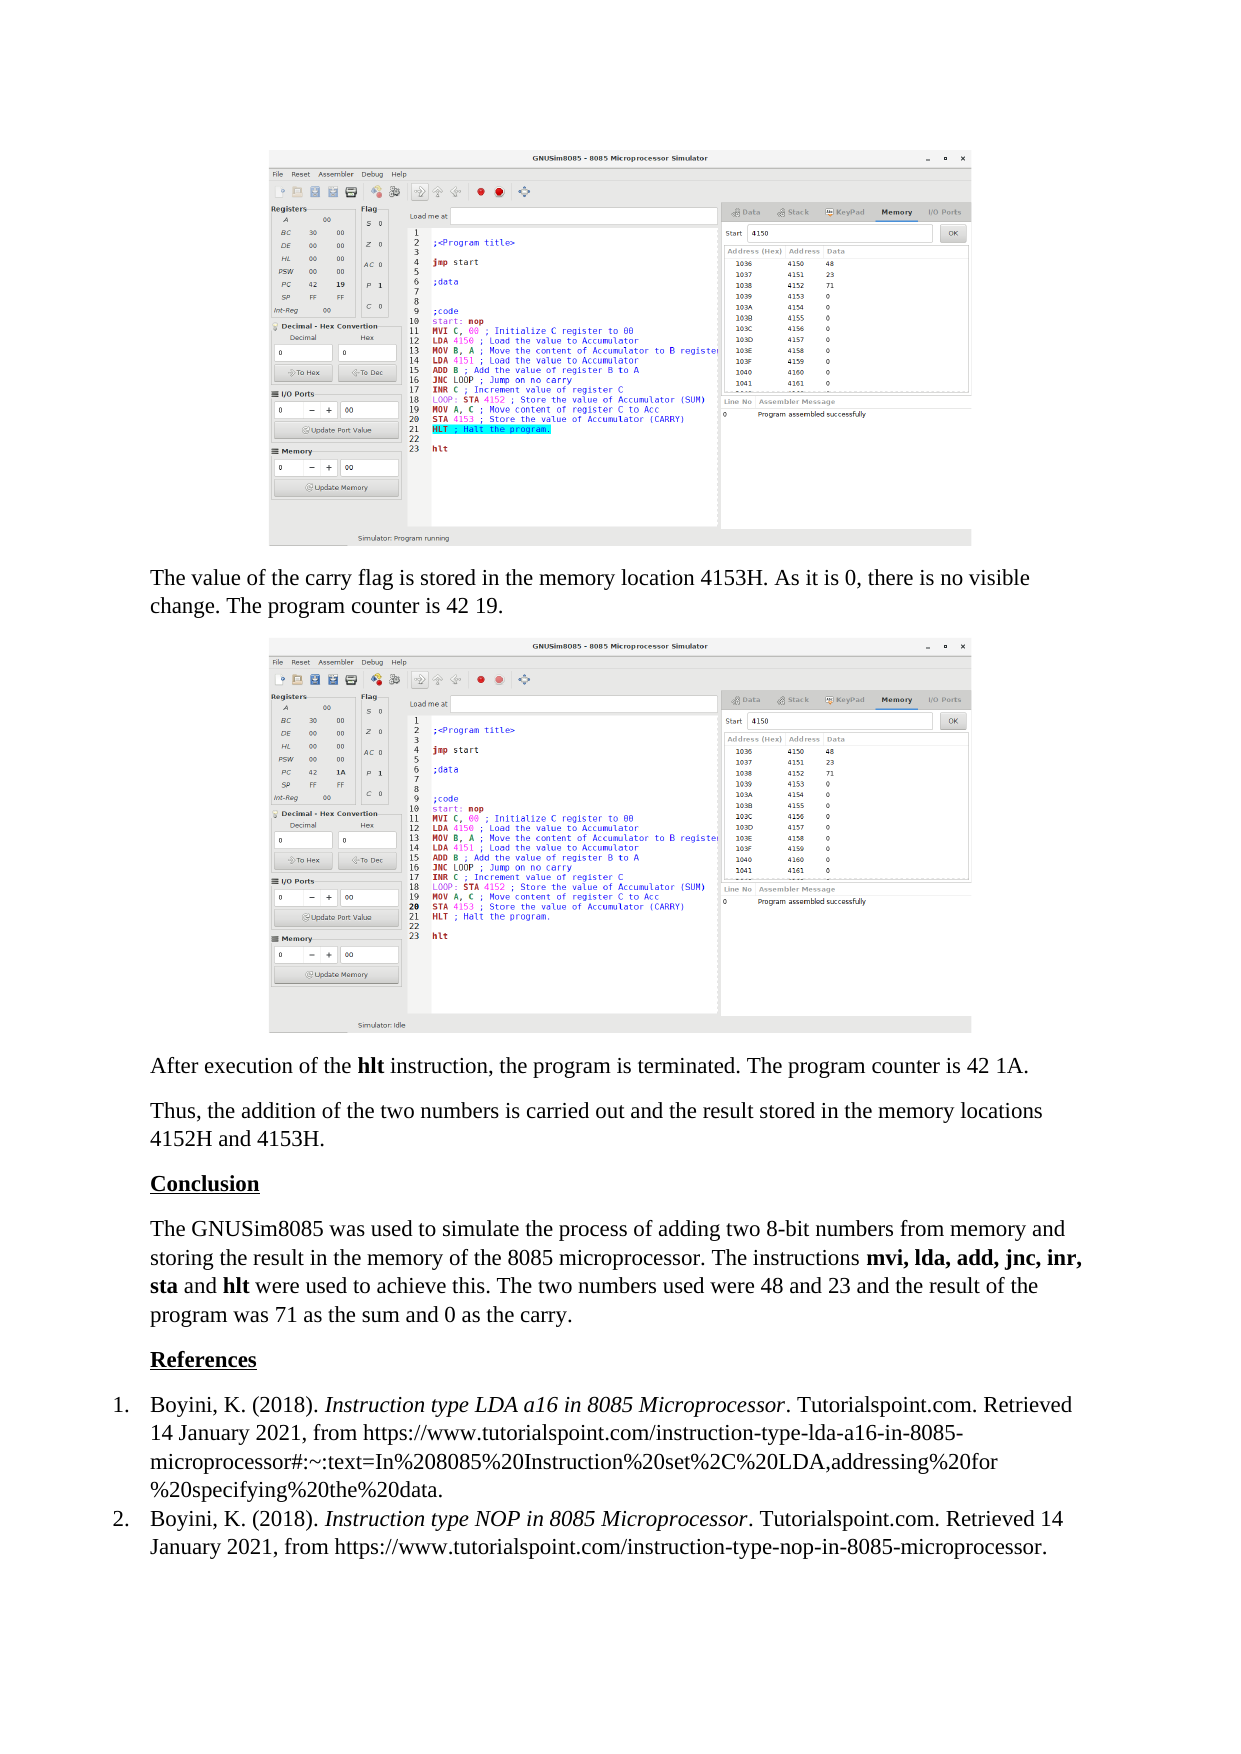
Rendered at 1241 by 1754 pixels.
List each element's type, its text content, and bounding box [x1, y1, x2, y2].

text Thus, the addition of the two numbers is carried out and the result stored in the memory locations 4152H and 4153H. [150, 1097, 1090, 1152]
picture [268, 637, 972, 1033]
text After execution of the hlt instruction, the program is terminated. The program counter is 42 1A. [150, 1052, 1090, 1078]
text Conclusion [150, 1170, 1090, 1197]
text The GNUSim8085 was used to simulate the process of adding two 8-bit numbers from memory and storing the result in the memory of the 8085 microprocessor. The instructions mvi, lda, add, jnc, inr, sta and hlt were used to achieve this. The two numbers used were 48 and 23 and the result of the program was 71 as the sum and 0 as the carry. [150, 1215, 1090, 1327]
list Boyini, K. (2018). Instruction type NOP in 8085 Microprocessor. Tutorialspoint.com. Retrieved 14 January 2021, from https://www.tutorialspoint.com/instruction-type-nop-in-8085-microprocessor. [112, 1505, 1090, 1559]
text The value of the carry flag is stored in the memory location 4153H. As it is 0, there is no visible change. The program counter is 42 19. [150, 564, 1090, 619]
list Boyini, K. (2018). Instruction type LDA a16 in 8085 Microprocessor. Tutorialspoint.com. Retrieved 14 January 2021, from https://www.tutorialspoint.com/instruction-type-lda-a16-in-8085-microprocessor#:~:text=In%208085%20Instruction%20set%2C%20LDA,addressing%20for%20specifying%20the%20data. [112, 1391, 1090, 1503]
picture [268, 150, 972, 546]
text References [150, 1346, 1090, 1372]
